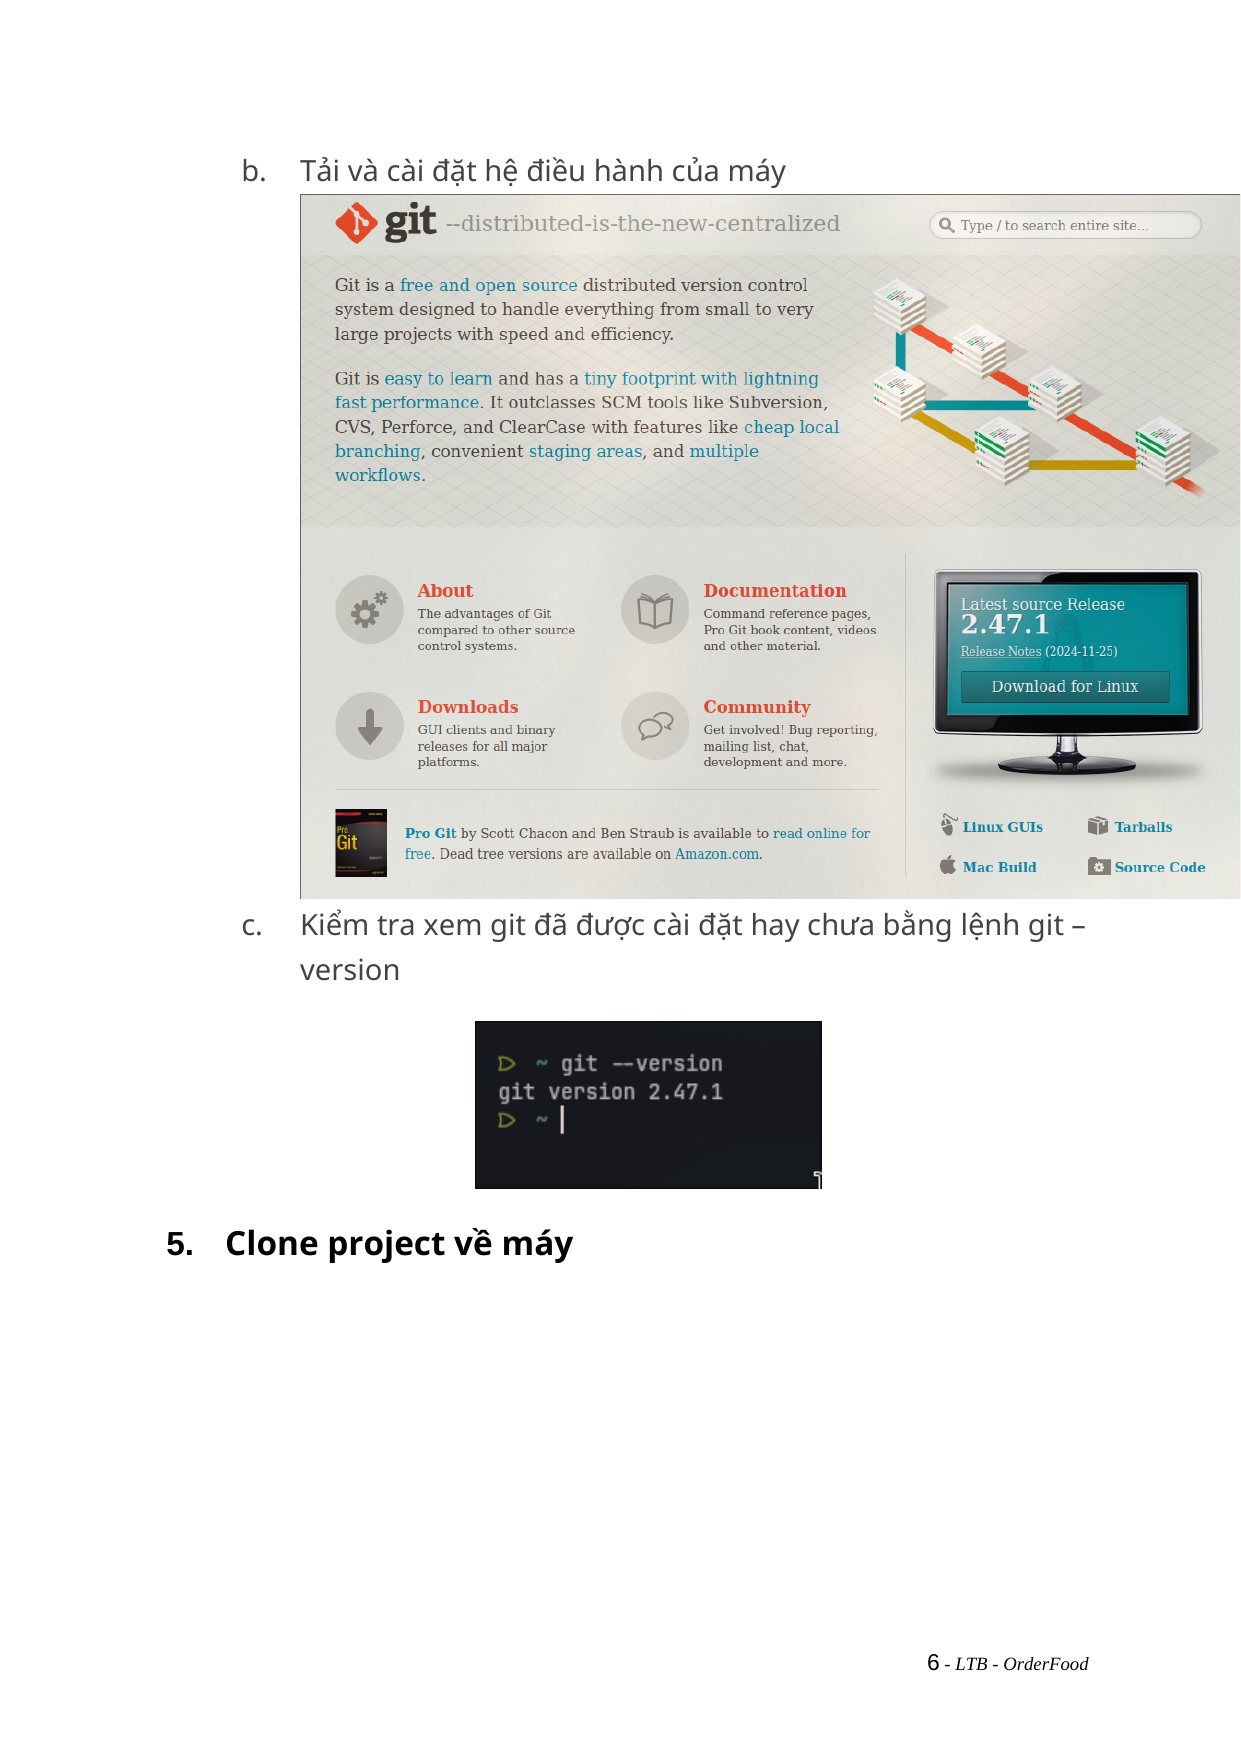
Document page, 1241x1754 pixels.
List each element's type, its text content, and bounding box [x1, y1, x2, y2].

subtitle Clone project về máy [166, 995, 1090, 1266]
picture [475, 1021, 822, 1189]
picture [300, 194, 1241, 899]
subtitle Kiểm tra xem git đã được cài đặt hay chưa bằng lệnh git –version [241, 904, 1090, 989]
